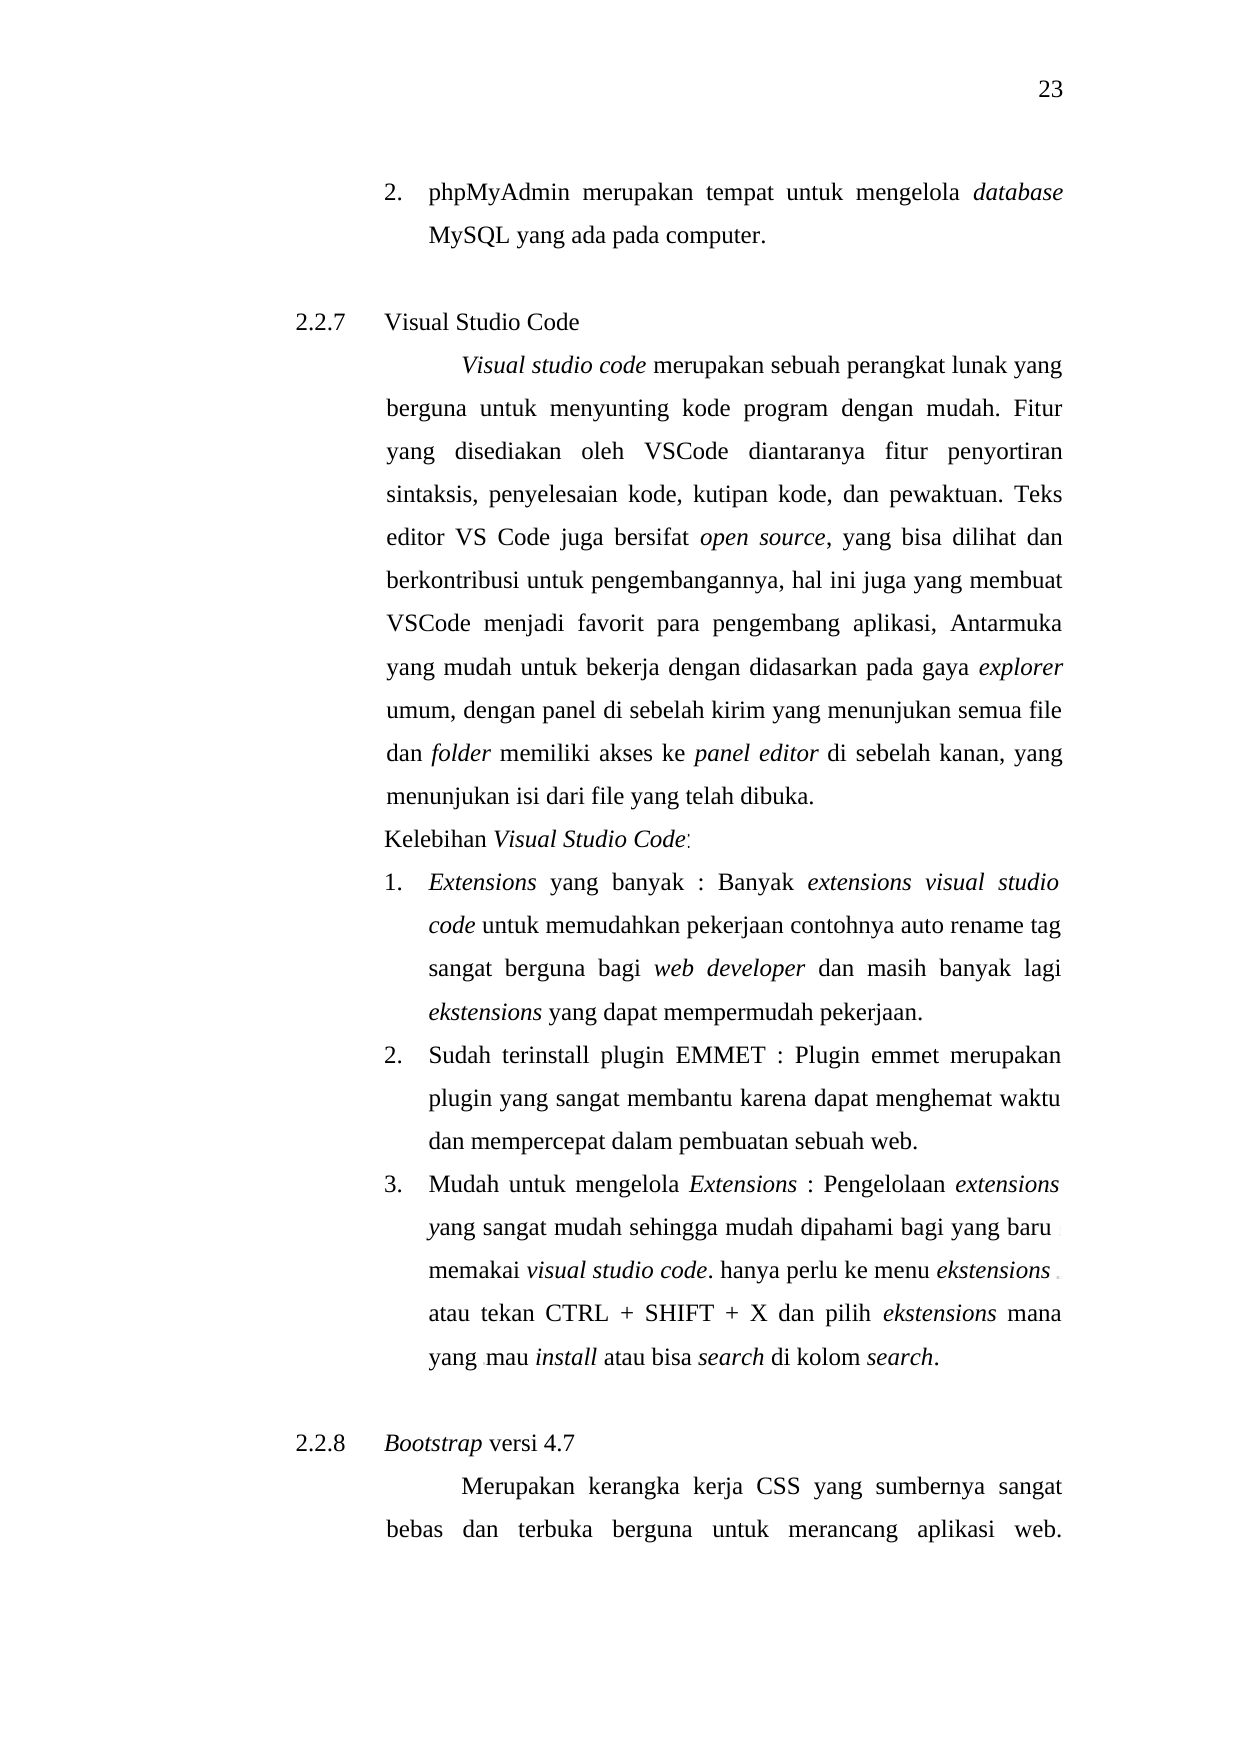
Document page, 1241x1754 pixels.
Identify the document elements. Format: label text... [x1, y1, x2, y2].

picture [686, 833, 690, 848]
text Visual studio code merupakan sebuah perangkat lunak yang berguna untuk menyunting kode program dengan mudah. Fitur yang disediakan oleh VSCode diantaranya fitur penyortiran sintaksis, penyelesaian kode, kutipan kode, dan pewaktuan. Teks editor VS Code juga bersifat open source, yang bisa dilihat dan berkontribusi untuk pengembangannya, hal ini juga yang membuat VSCode menjadi favorit para pengembang aplikasi, Antarmuka yang mudah untuk bekerja dengan didasarkan pada gaya explorer umum, dengan panel di sebelah kirim yang menunjukan semua file dan folder memiliki akses ke panel editor di sebelah kanan, yang menunjukan isi dari file yang telah dibuka. [386, 350, 1063, 810]
list Mudah untuk mengelola Extensions : Pengelolaan extensions yang sangat mudah sehingga mudah dipahami bagi yang baru memakai visual studio code. hanya perlu ke menu ekstensions atau tekan CTRL + SHIFT + X dan pilih ekstensions mana yang mau install atau bisa search di kolom search. [384, 1169, 1062, 1370]
list Extensions yang banyak : Banyak extensions visual studio code untuk memudahkan pekerjaan contohnya auto rename tag sangat berguna bagi web developer dan masih banyak lagi ekstensions yang dapat mempermudah pekerjaan. [384, 867, 1062, 1025]
subtitle Bootstrap versi 4.7 [295, 1428, 1063, 1457]
subtitle Visual Studio Code [295, 307, 1063, 335]
list phpMyAdmin merupakan tempat untuk mengelola database MySQL yang ada pada computer. [384, 177, 1063, 249]
text Kelebihan Visual Studio Code [384, 824, 1063, 853]
list Sudah terinstall plugin EMMET : Plugin emmet merupakan plugin yang sangat membantu karena dapat menghemat waktu dan mempercepat dalam pembuatan sebuah web. [384, 1040, 1062, 1155]
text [386, 1471, 1063, 1543]
